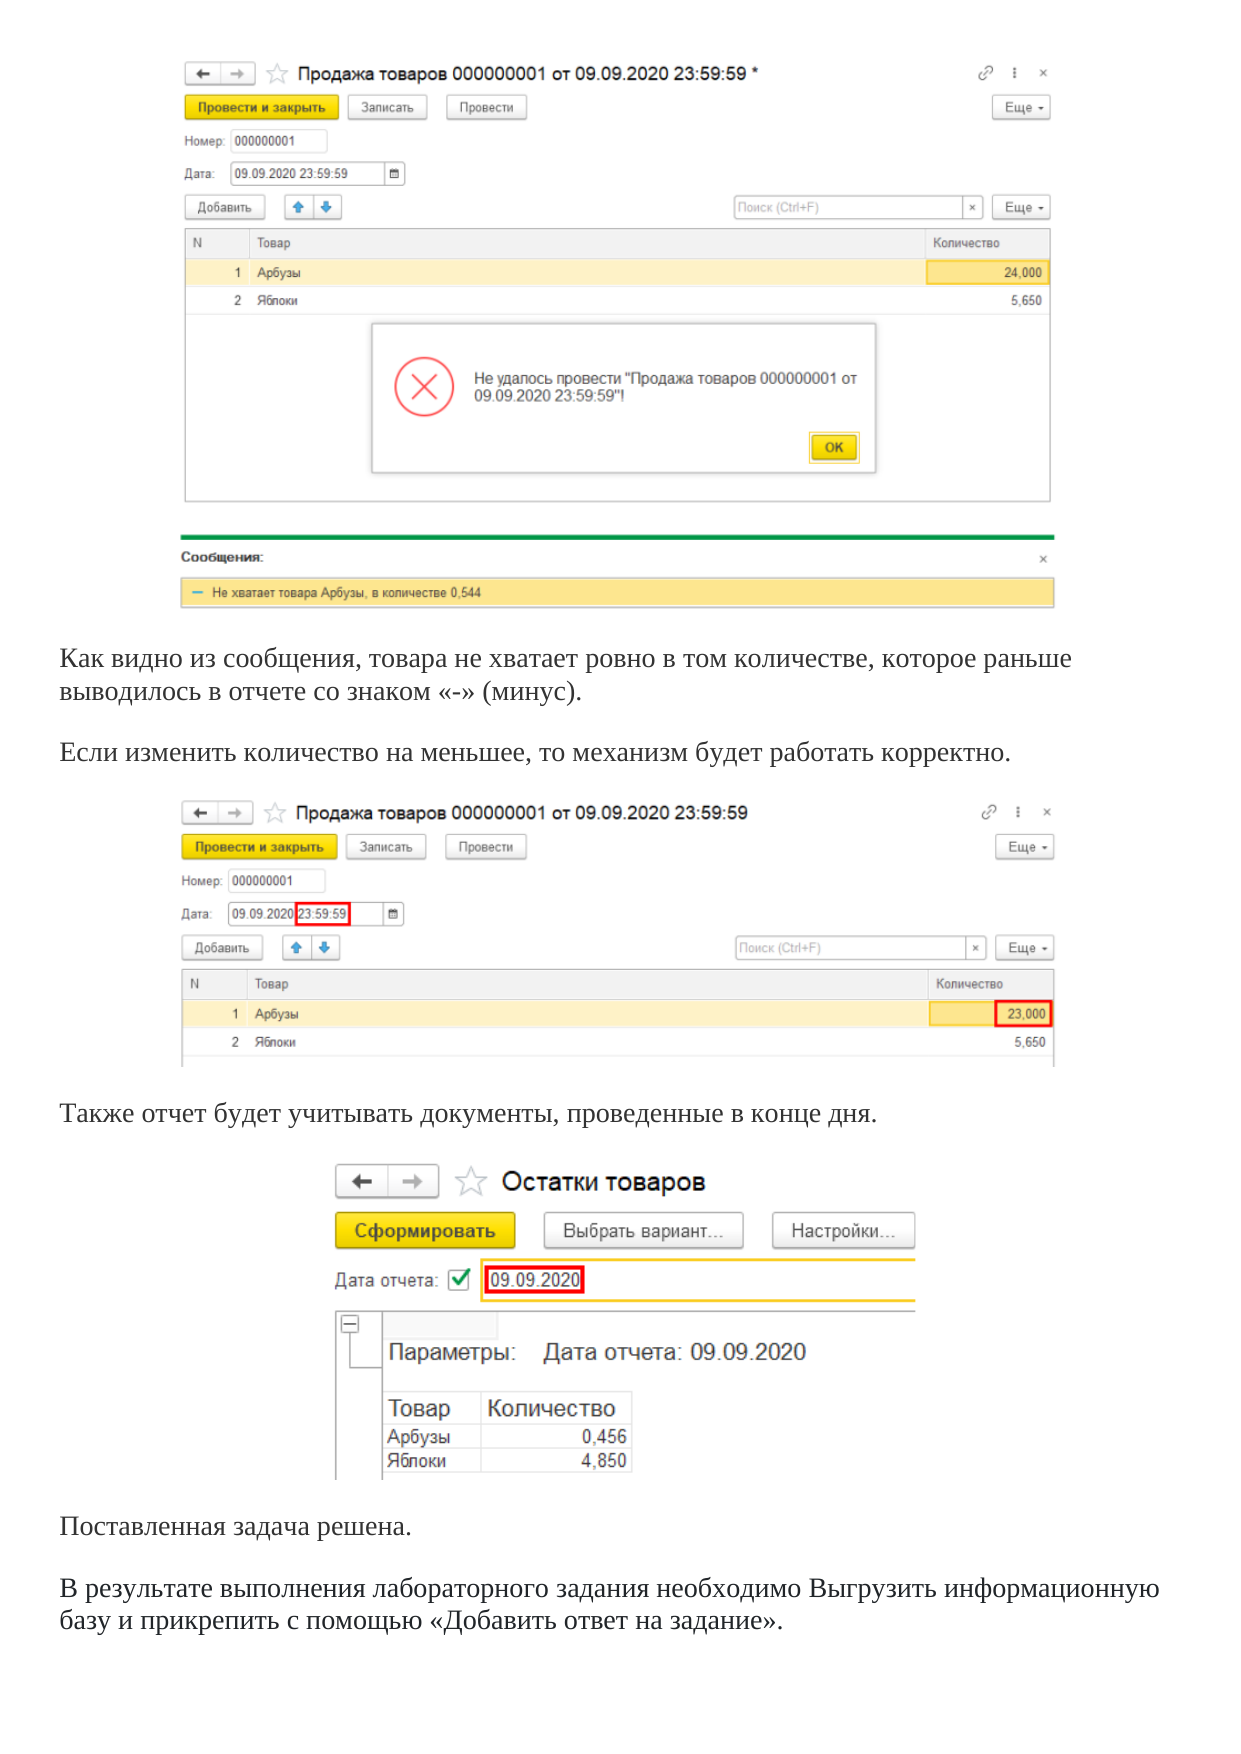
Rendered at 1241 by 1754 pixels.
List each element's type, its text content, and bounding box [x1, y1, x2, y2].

picture [325, 1157, 916, 1480]
picture [177, 796, 1063, 1067]
picture [177, 59, 1063, 504]
picture [177, 532, 1063, 613]
text В результате выполнения лабораторного задания необходимо Выгрузить информационную базу и прикрепить с помощью «Добавить ответ на задание». [59, 1571, 1181, 1636]
text Если изменить количество на меньшее, то механизм будет работать корректно. [59, 735, 1181, 768]
text Поставленная задача решена. [59, 1509, 1181, 1542]
text Также отчет будет учитывать документы, проведенные в конце дня. [59, 1096, 1181, 1128]
text Как видно из сообщения, товара не хватает ровно в том количестве, которое раньше выводилось в отчете со знаком «-» (минус). [59, 641, 1181, 706]
